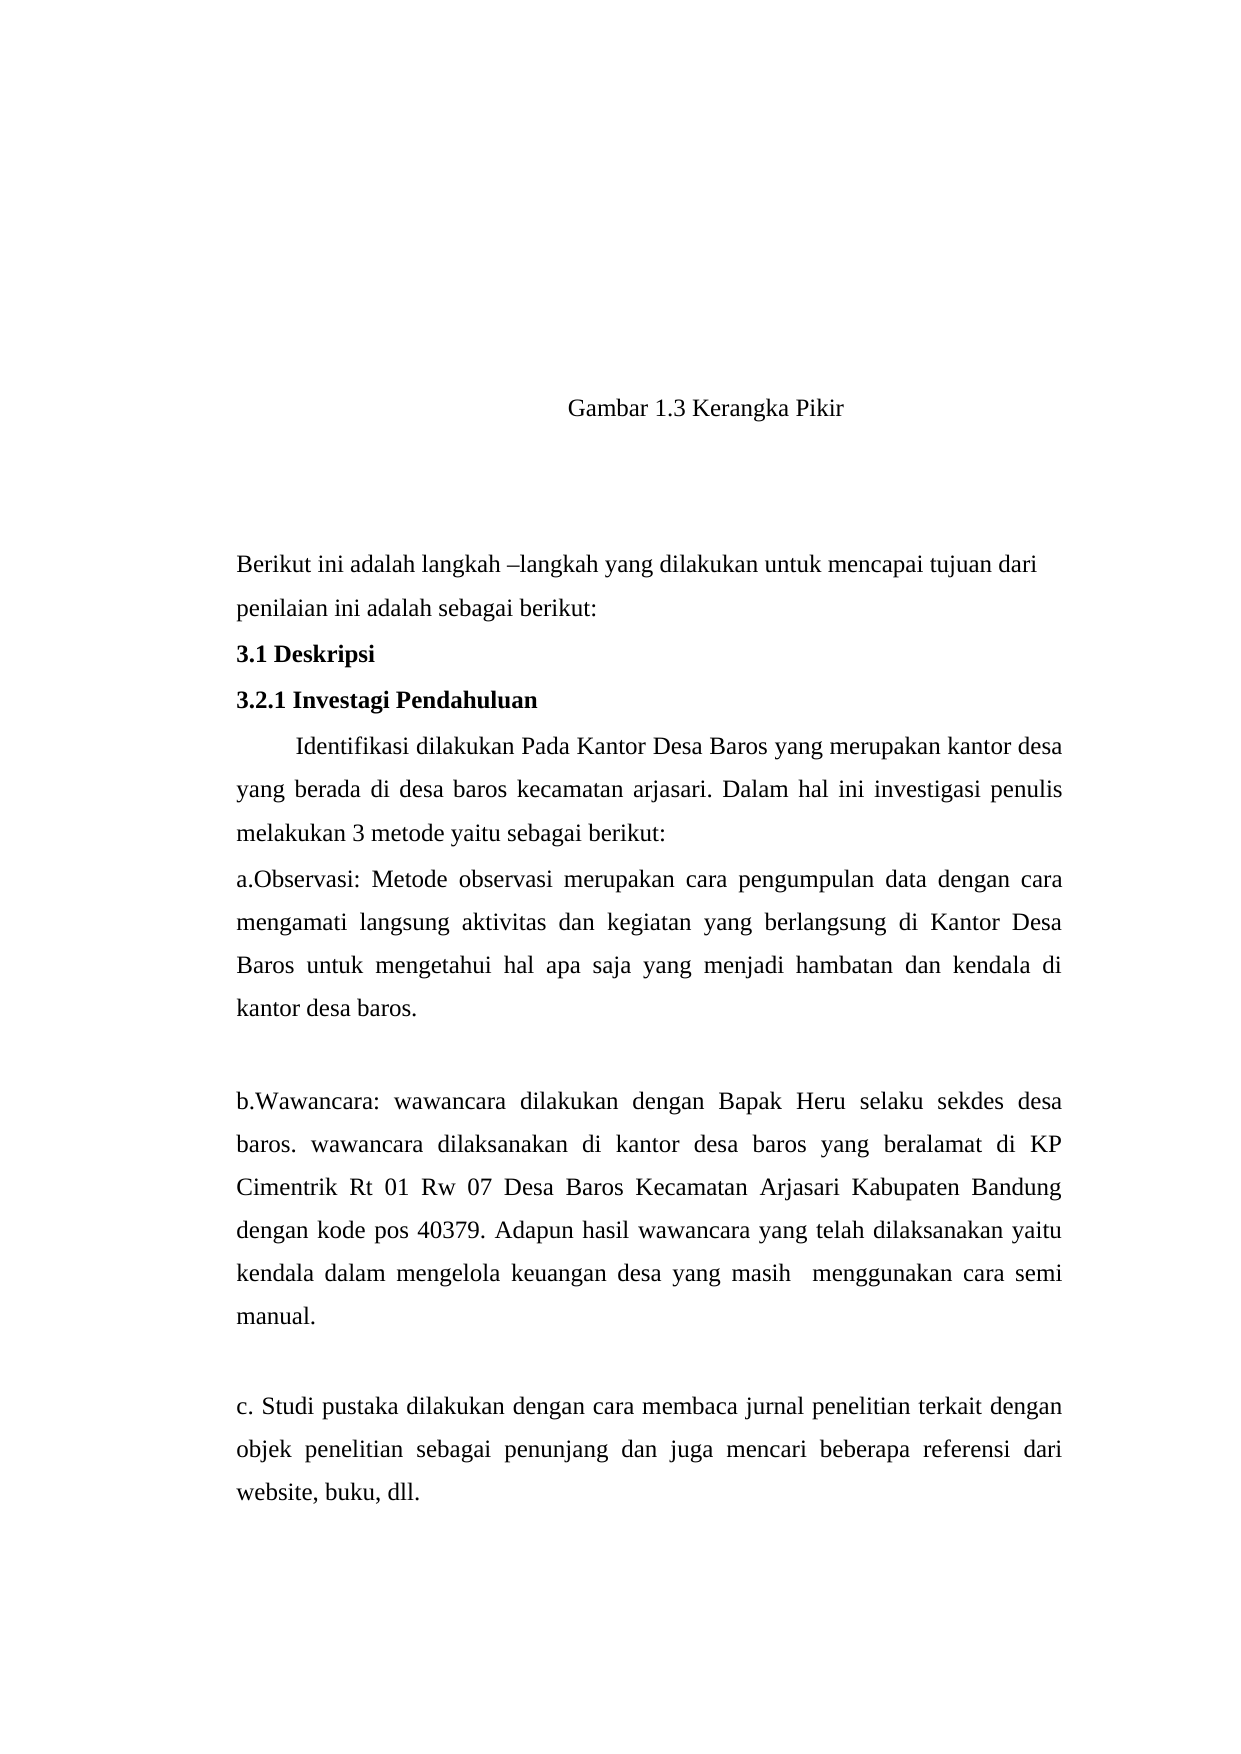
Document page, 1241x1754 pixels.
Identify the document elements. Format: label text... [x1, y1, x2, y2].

text 3.1 Deskripsi [236, 639, 1063, 668]
text Berikut ini adalah langkah –langkah yang dilakukan untuk mencapai tujuan dari penilaian ini adalah sebagai berikut: [236, 549, 1063, 621]
text c. Studi pustaka dilakukan dengan cara membaca jurnal penelitian terkait dengan objek penelitian sebagai penunjang dan juga mencari beberapa referensi dari website, buku, dll. [236, 1391, 1063, 1506]
text Identifikasi dilakukan Pada Kantor Desa Baros yang merupakan kantor desa yang berada di desa baros kecamatan arjasari. Dalam hal ini investigasi penulis melakukan 3 metode yaitu sebagai berikut: [236, 731, 1063, 846]
text Gambar 1.3 Kerangka Pikir [236, 393, 1063, 421]
text b.Wawancara: wawancara dilakukan dengan Bapak Heru selaku sekdes desa baros. wawancara dilaksanakan di kantor desa baros yang beralamat di KP Cimentrik Rt 01 Rw 07 Desa Baros Kecamatan Arjasari Kabupaten Bandung dengan kode pos 40379. Adapun hasil wawancara yang telah dilaksanakan yaitu kendala dalam mengelola keuangan desa yang masih menggunakan cara semi manual. [236, 1086, 1063, 1330]
text a.Observasi: Metode observasi merupakan cara pengumpulan data dengan cara mengamati langsung aktivitas dan kegiatan yang berlangsung di Kantor Desa Baros untuk mengetahui hal apa saja yang menjadi hambatan dan kendala di kantor desa baros. [236, 864, 1063, 1022]
text 3.2.1 Investagi Pendahuluan [236, 685, 1063, 714]
